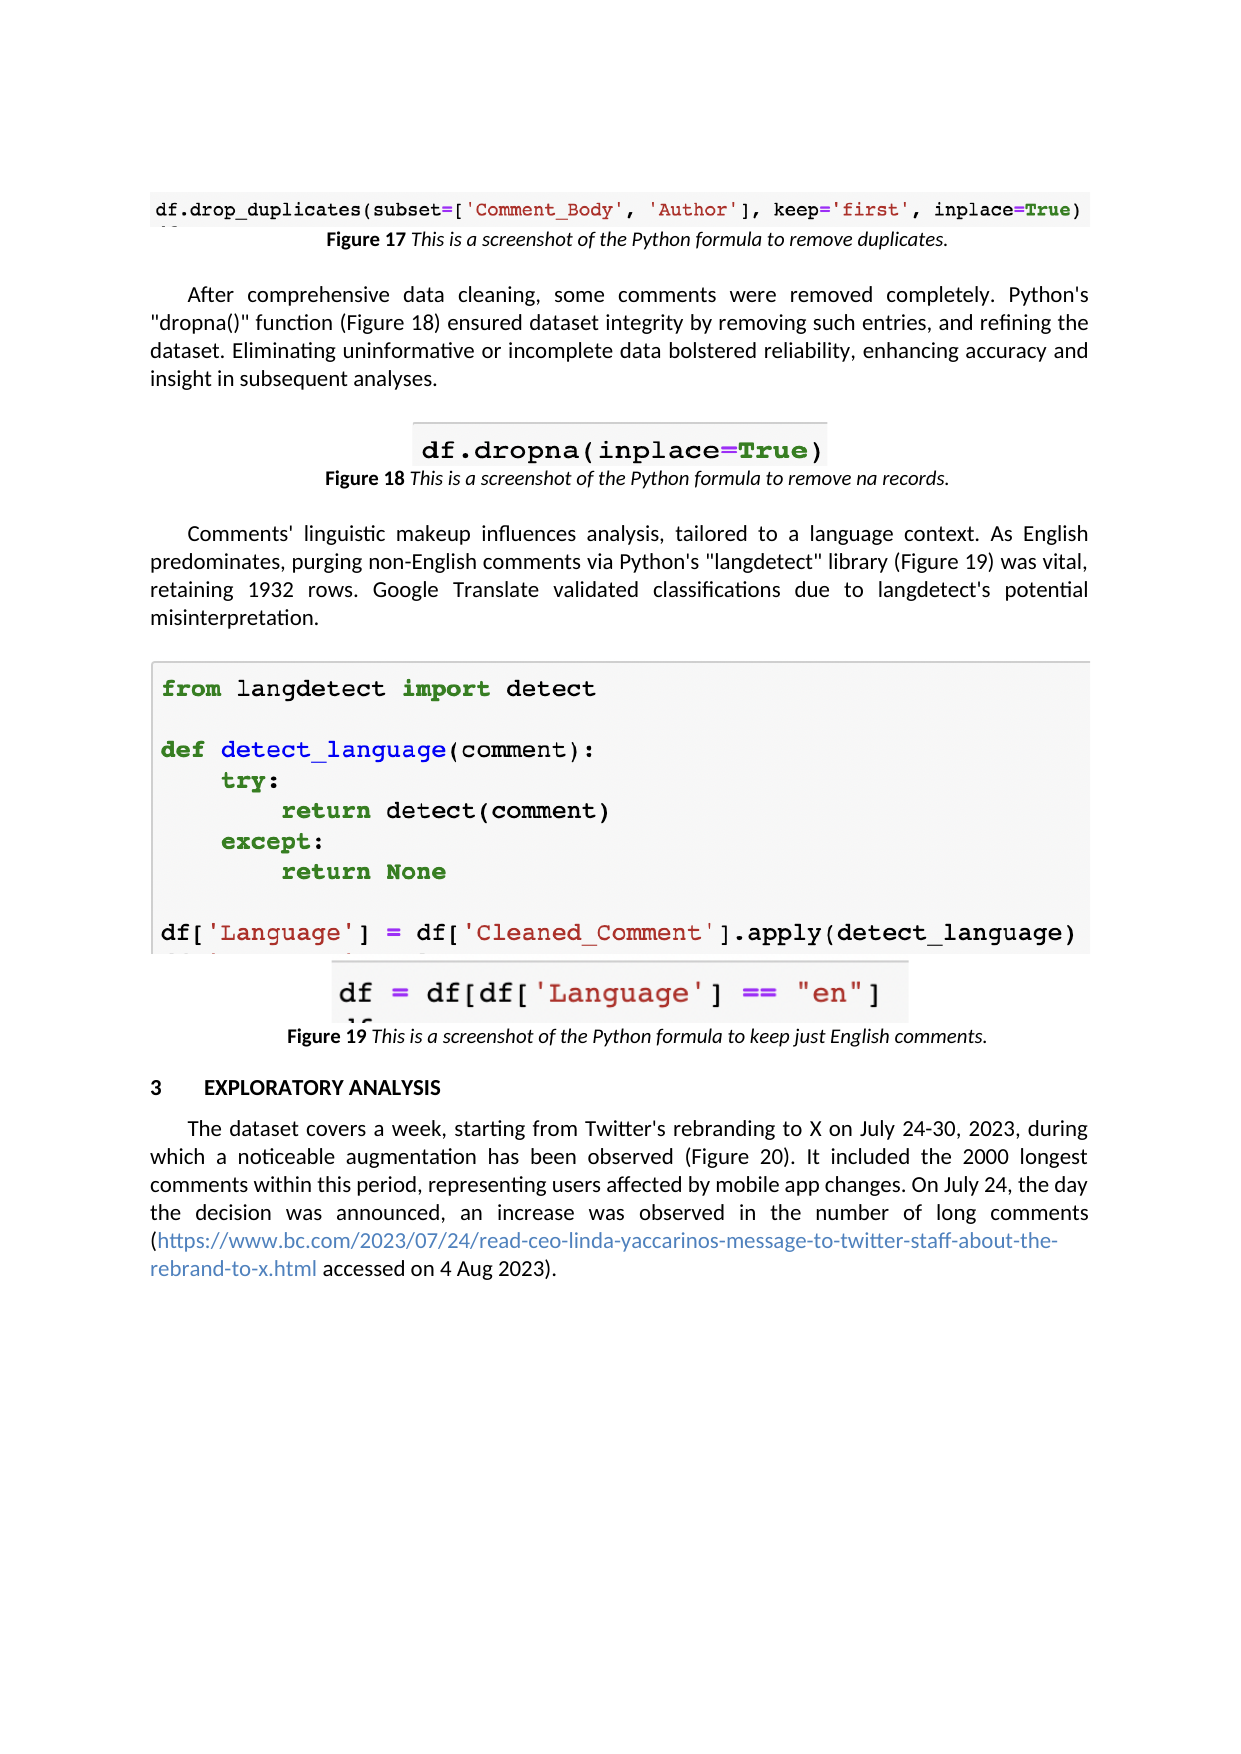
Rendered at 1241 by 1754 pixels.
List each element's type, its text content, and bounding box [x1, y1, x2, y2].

text Figure 18 This is a screenshot of the Python formula to remove na records. [150, 466, 1090, 491]
text After comprehensive data cleaning, some comments were removed completely. Python's "dropna()" function (Figure 18) ensured dataset integrity by removing such entries, and refining the dataset. Eliminating uninformative or incomplete data bolstered reliability, enhancing accuracy and insight in subsequent analyses. [150, 280, 1090, 392]
text Figure 17 This is a screenshot of the Python formula to remove duplicates. [150, 227, 1090, 252]
picture [412, 420, 828, 466]
text The dataset covers a week, starting from Twitter's rebranding to X on July 24-30, 2023, during which a noticeable augmentation has been observed (Figure 20). It included the 2000 longest comments within this period, representing users affected by mobile app changes. On July 24, the day the decision was announced, an increase was observed in the number of long comments (https://www.bc.com/2023/07/24/read-ceo-linda-yaccarinos-message-to-twitter-staff-about-the-rebrand-to-x.html accessed on 4 Aug 2023). [150, 1114, 1090, 1282]
subtitle EXPLORATORY ANALYSIS [150, 1073, 1090, 1101]
picture [150, 192, 1091, 227]
picture [150, 659, 1091, 1023]
text Comments' linguistic makeup influences analysis, tailored to a language context. As English predominates, purging non-English comments via Python's "langdetect" library (Figure 19) was vital, retaining 1932 rows. Google Translate validated classifications due to langdetect's potential misinterpretation. [150, 519, 1090, 631]
text Figure 19 This is a screenshot of the Python formula to keep just English comments. [150, 1023, 1090, 1048]
